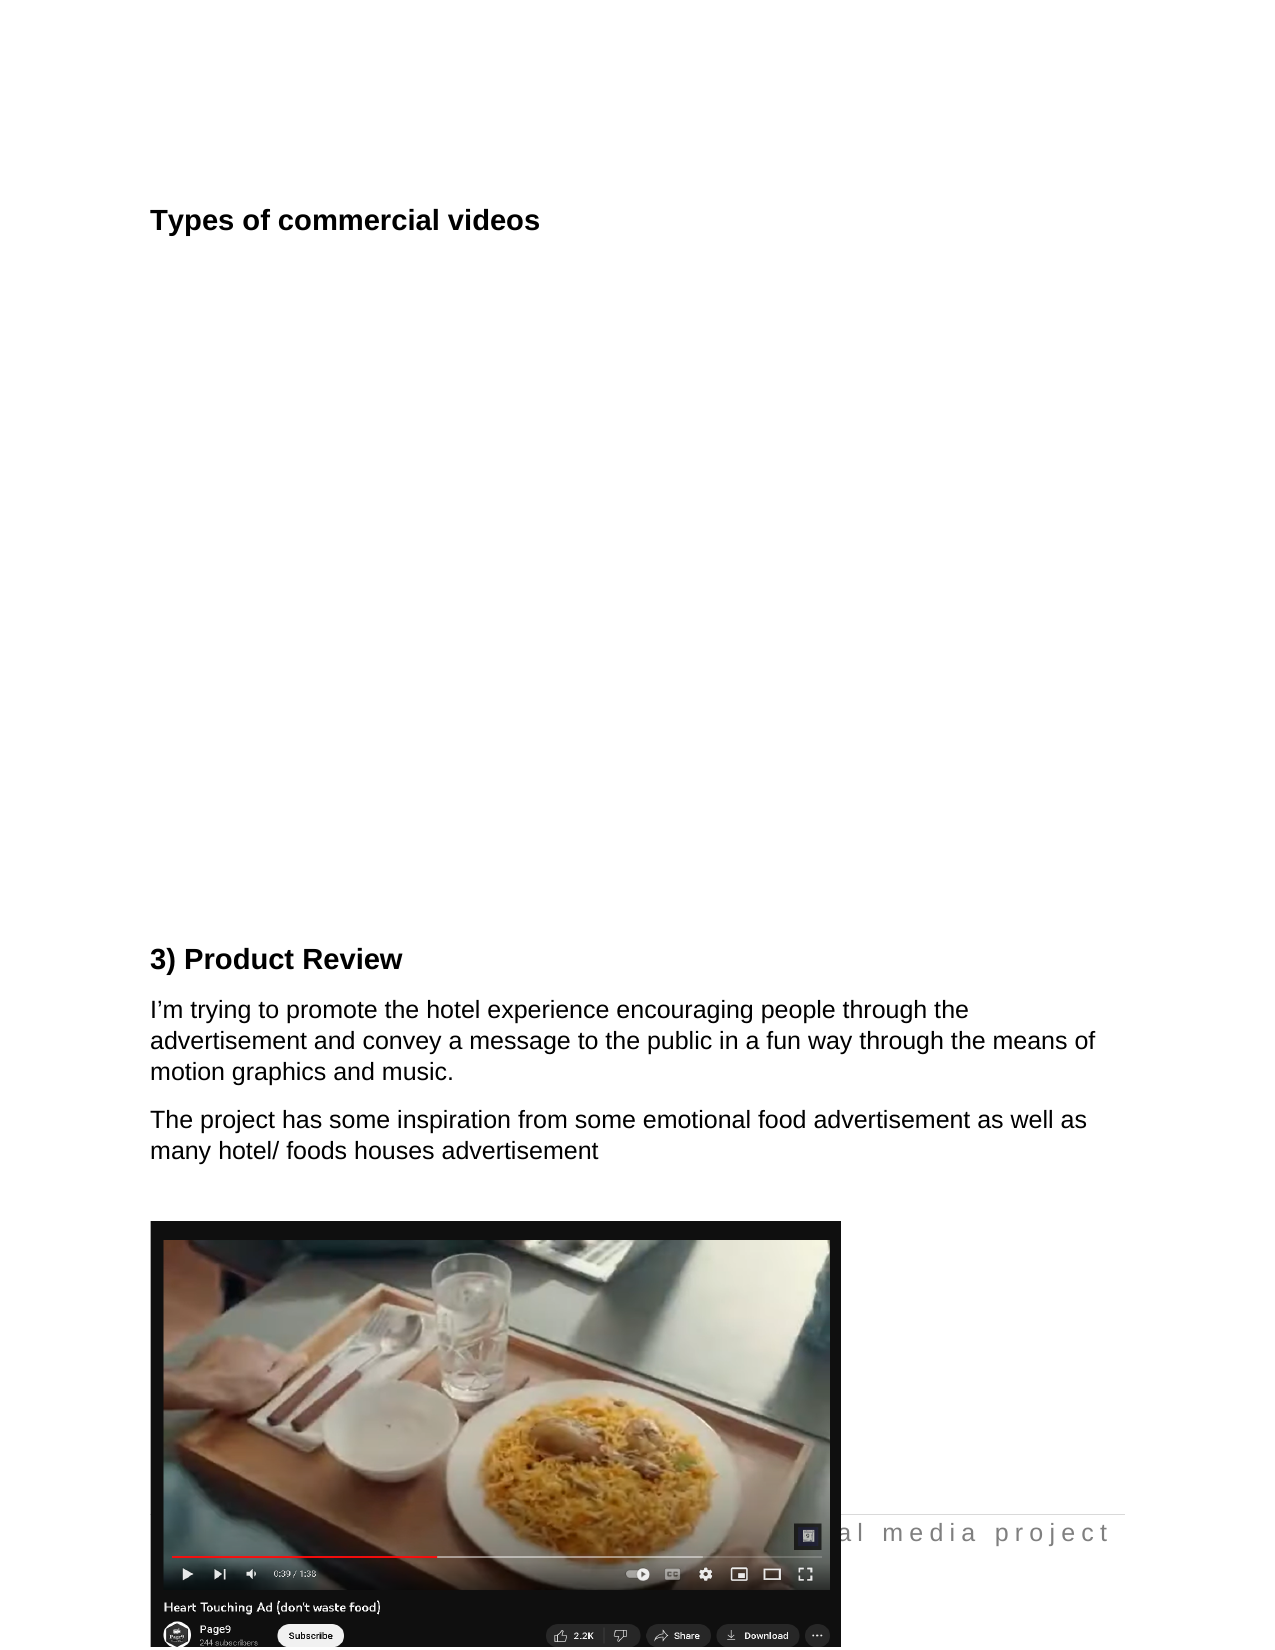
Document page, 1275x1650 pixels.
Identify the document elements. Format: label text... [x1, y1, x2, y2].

text Types of commercial videos [150, 203, 1125, 236]
text I’m trying to promote the hotel experience encouraging people through the advertisement and convey a message to the public in a fun way through the means of motion graphics and music. [150, 995, 1125, 1086]
picture [150, 1221, 841, 1646]
text 3) Product Review [150, 942, 1125, 976]
text The project has some inspiration from some emotional food advertisement as well as many hotel/ foods houses advertisement [150, 1105, 1125, 1164]
